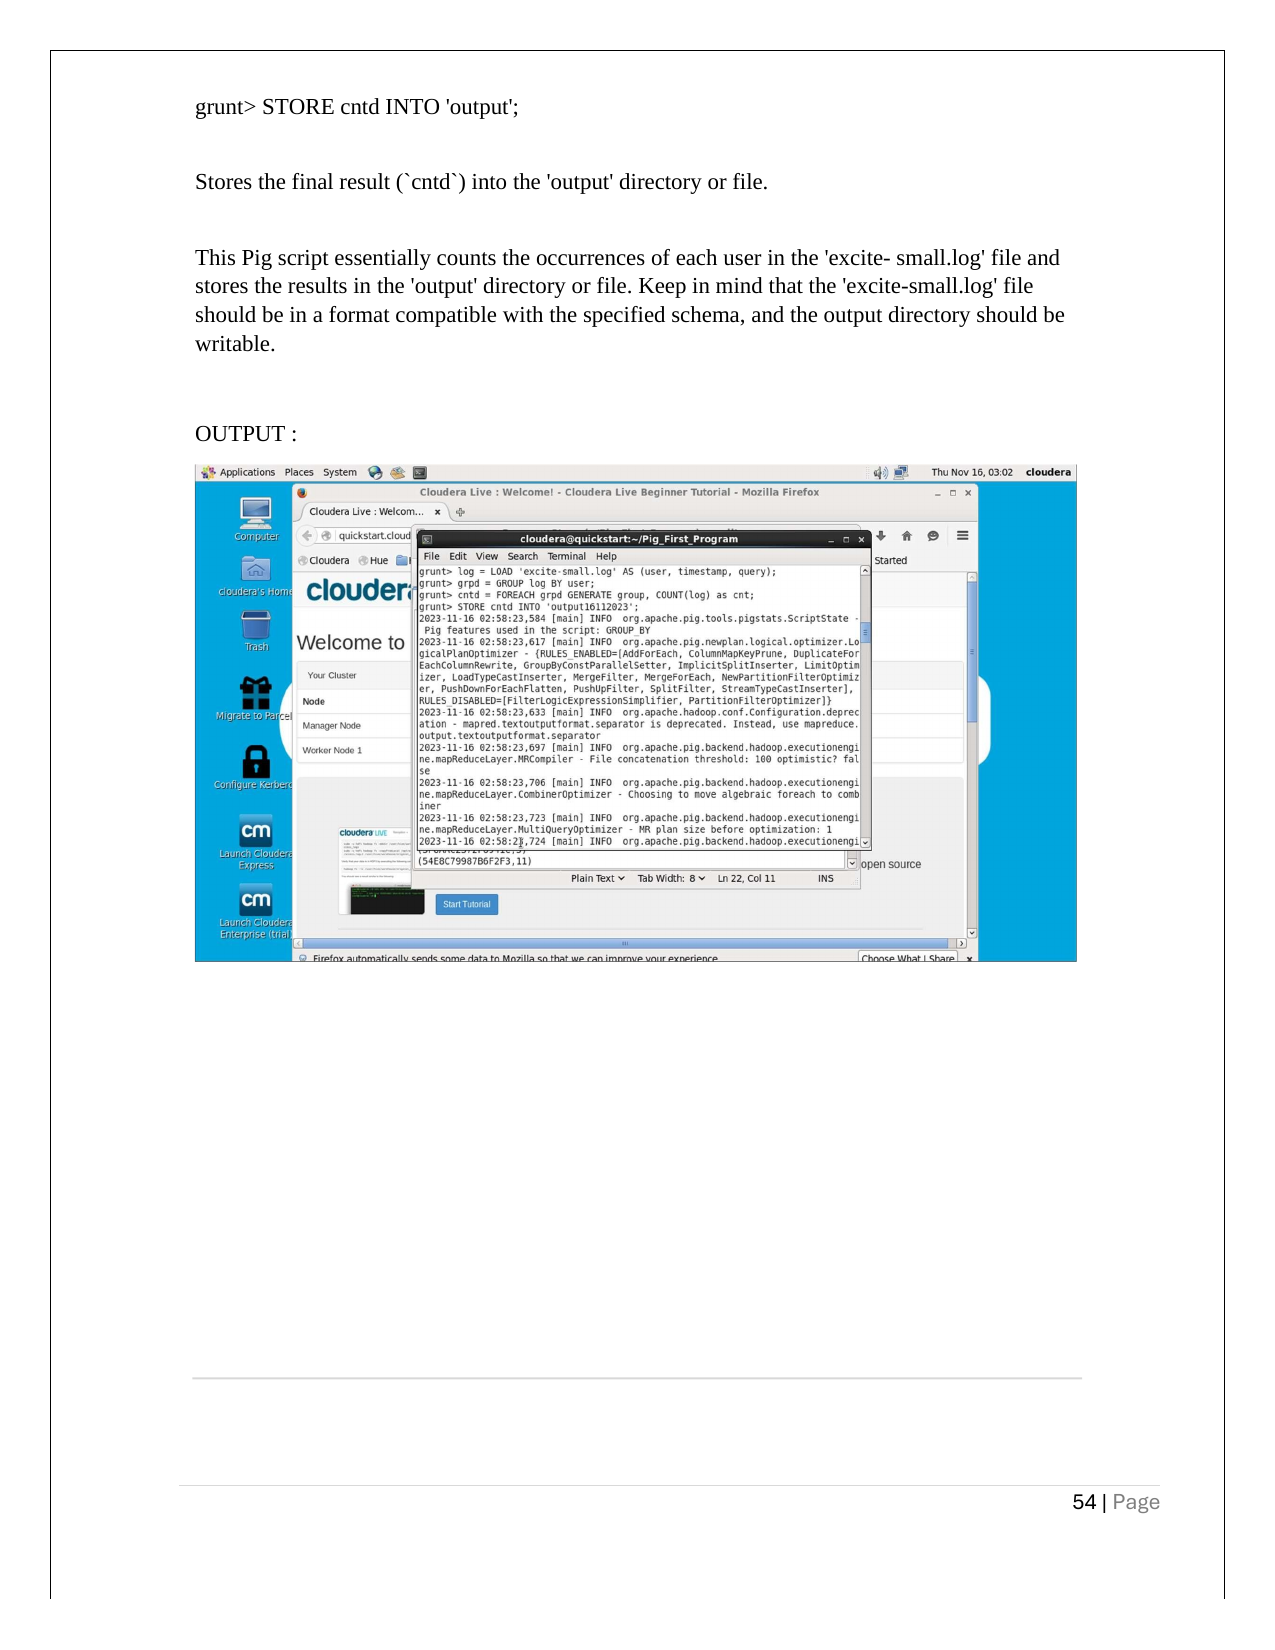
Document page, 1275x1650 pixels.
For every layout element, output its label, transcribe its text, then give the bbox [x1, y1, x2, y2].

text Stores the final result (`cntd`) into the 'output' directory or file. [195, 168, 1160, 195]
text grunt> STORE cntd INTO 'output'; [195, 93, 1160, 120]
text OUTPUT : [195, 421, 1160, 447]
text This Pig script essentially counts the occurrences of each user in the 'excite- small.log' file and stores the results in the 'output' directory or file. Keep in mind that the 'excite-small.log' file should be in a format compatible with the specified schema, and the output directory should be writable. [195, 244, 1070, 357]
picture [194, 464, 1077, 962]
